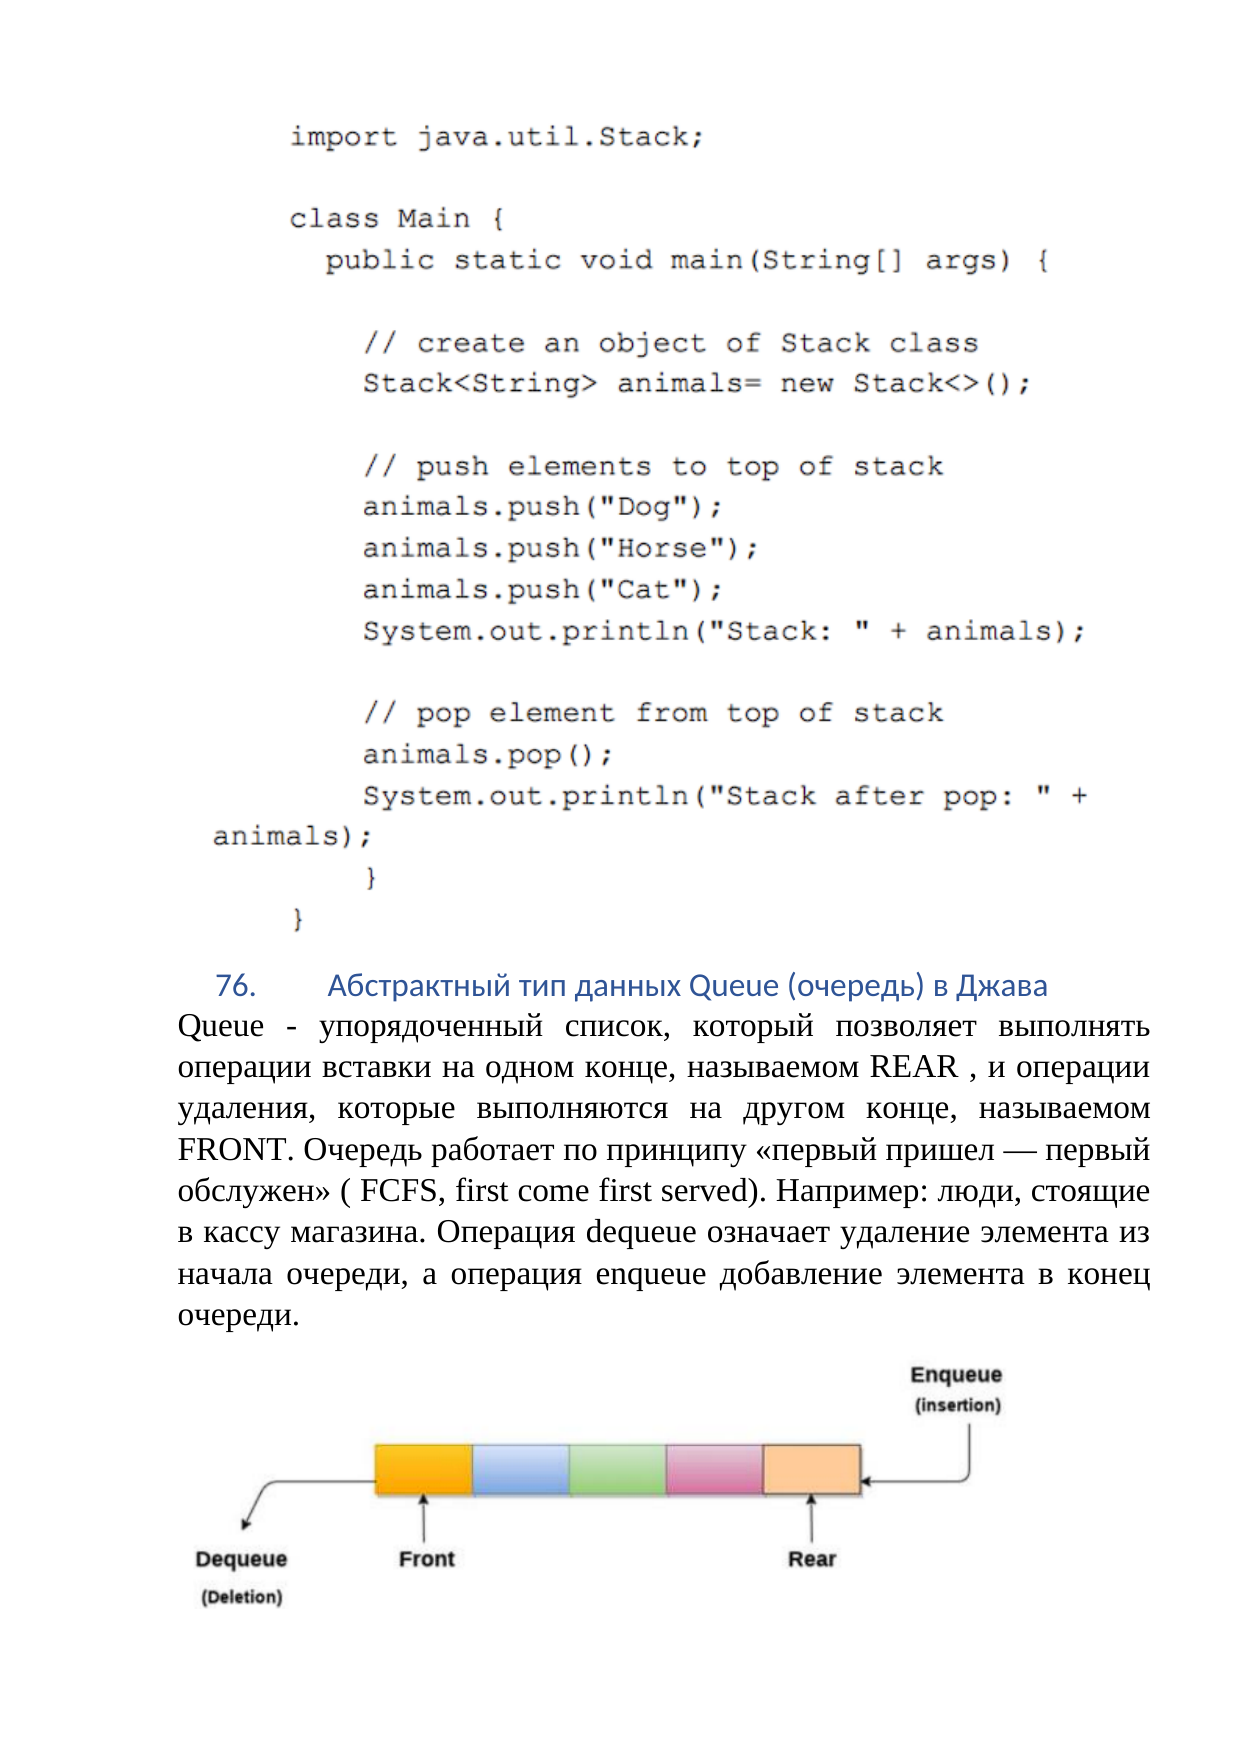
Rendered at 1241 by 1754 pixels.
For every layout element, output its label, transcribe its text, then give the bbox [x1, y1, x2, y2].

text Queue - упорядоченный список, который позволяет выполнять операции вставки на одном конце, называемом REAR , и операции удаления, которые выполняются на другом конце, называемом FRONT. Очередь работает по принципу «первый пришел — первый обслужен» ( FCFS, first come first served). Например: люди, стоящие в кассу магазина. Операция dequeue означает удаление элемента из начала очереди, а операция enqueue добавление элемента в конец очереди. [177, 1005, 1152, 1333]
picture [177, 118, 1112, 937]
picture [177, 1352, 1015, 1609]
subtitle Абстрактный тип данных Queue (очередь) в Джава [215, 964, 1152, 1005]
